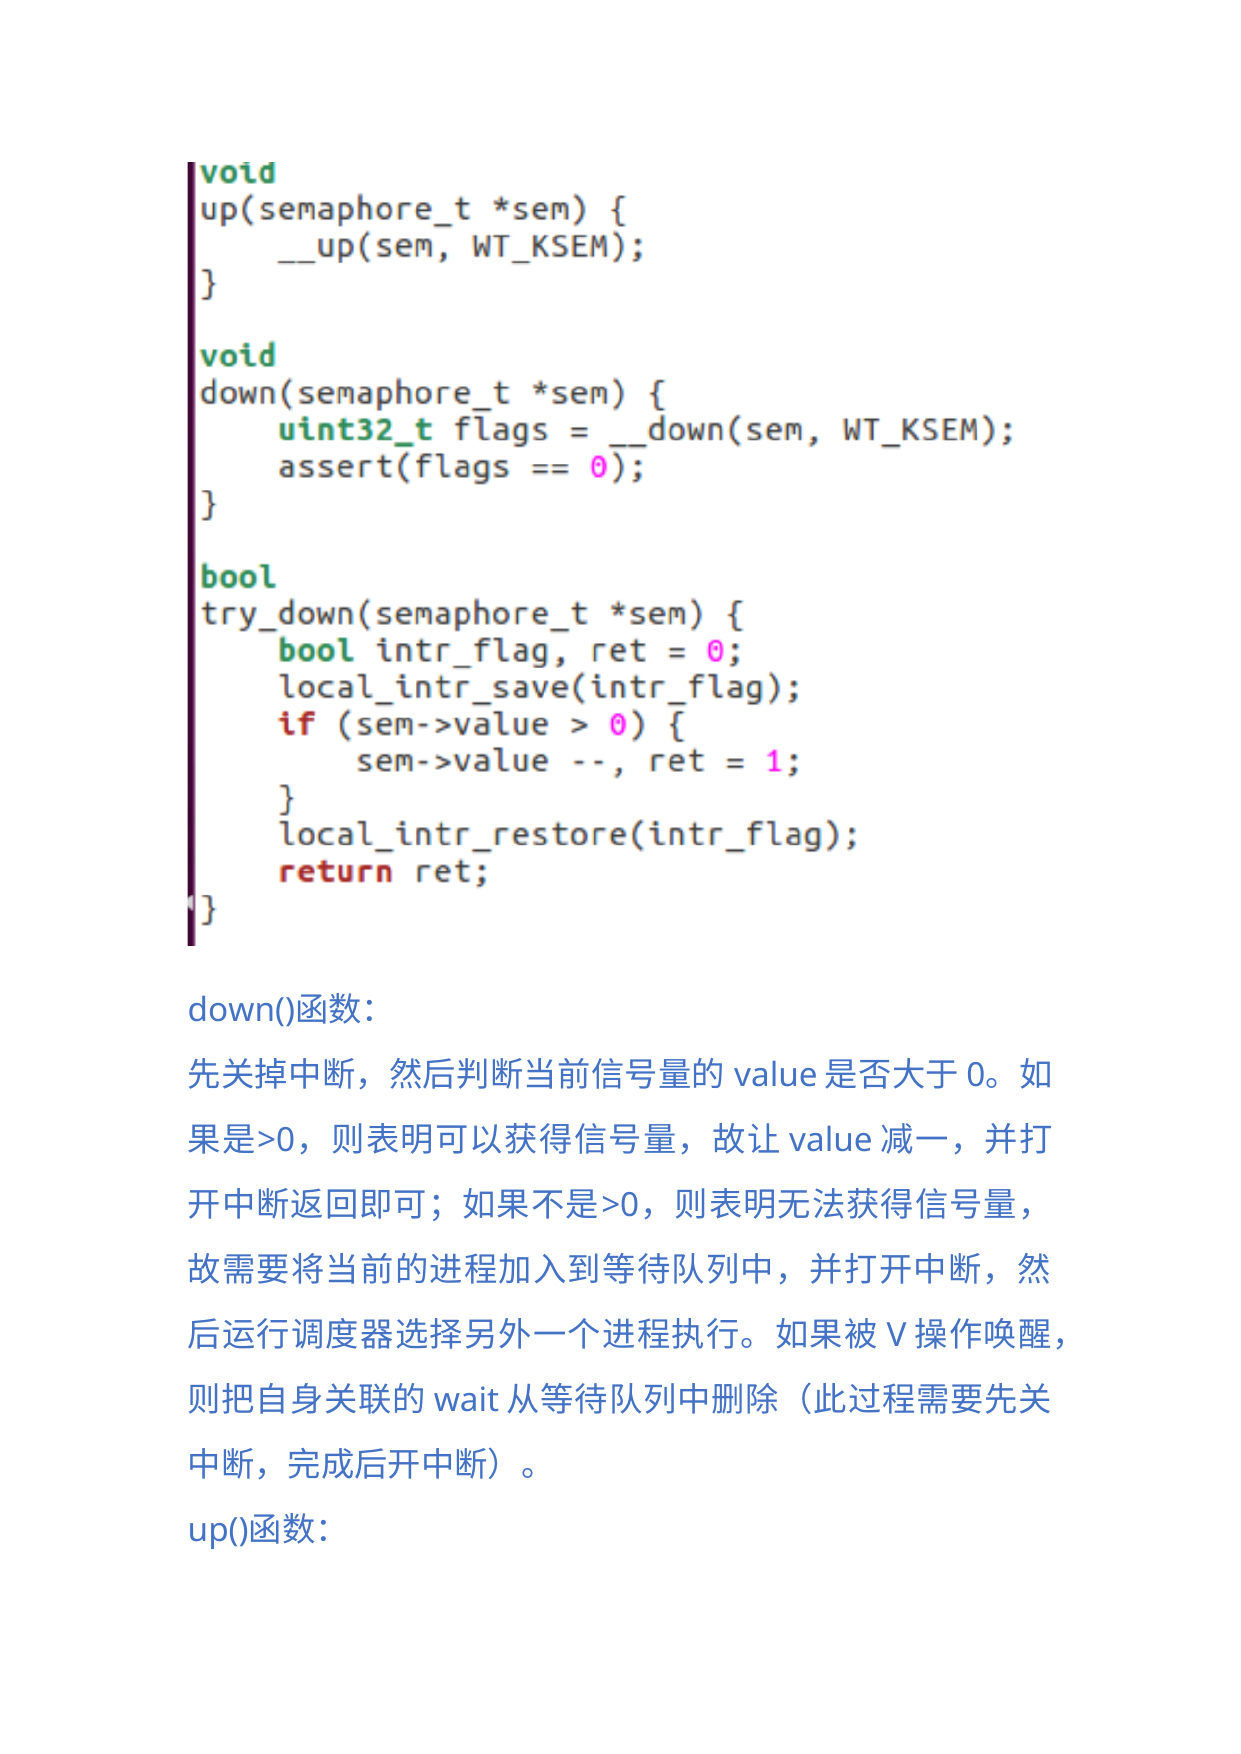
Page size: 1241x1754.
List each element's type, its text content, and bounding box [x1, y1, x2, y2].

text up()函数： [187, 1494, 1053, 1559]
picture [187, 162, 1053, 946]
text 先关掉中断，然后判断当前信号量的value是否大于0。如果是>0，则表明可以获得信号量，故让value减一，并打开中断返回即可；如果不是>0，则表明无法获得信号量，故需要将当前的进程加入到等待队列中，并打开中断，然后运行调度器选择另外一个进程执行。如果被V操作唤醒，则把自身关联的wait从等待队列中删除（此过程需要先关中断，完成后开中断）。 [187, 1039, 1053, 1494]
text down()函数： [187, 974, 1053, 1039]
